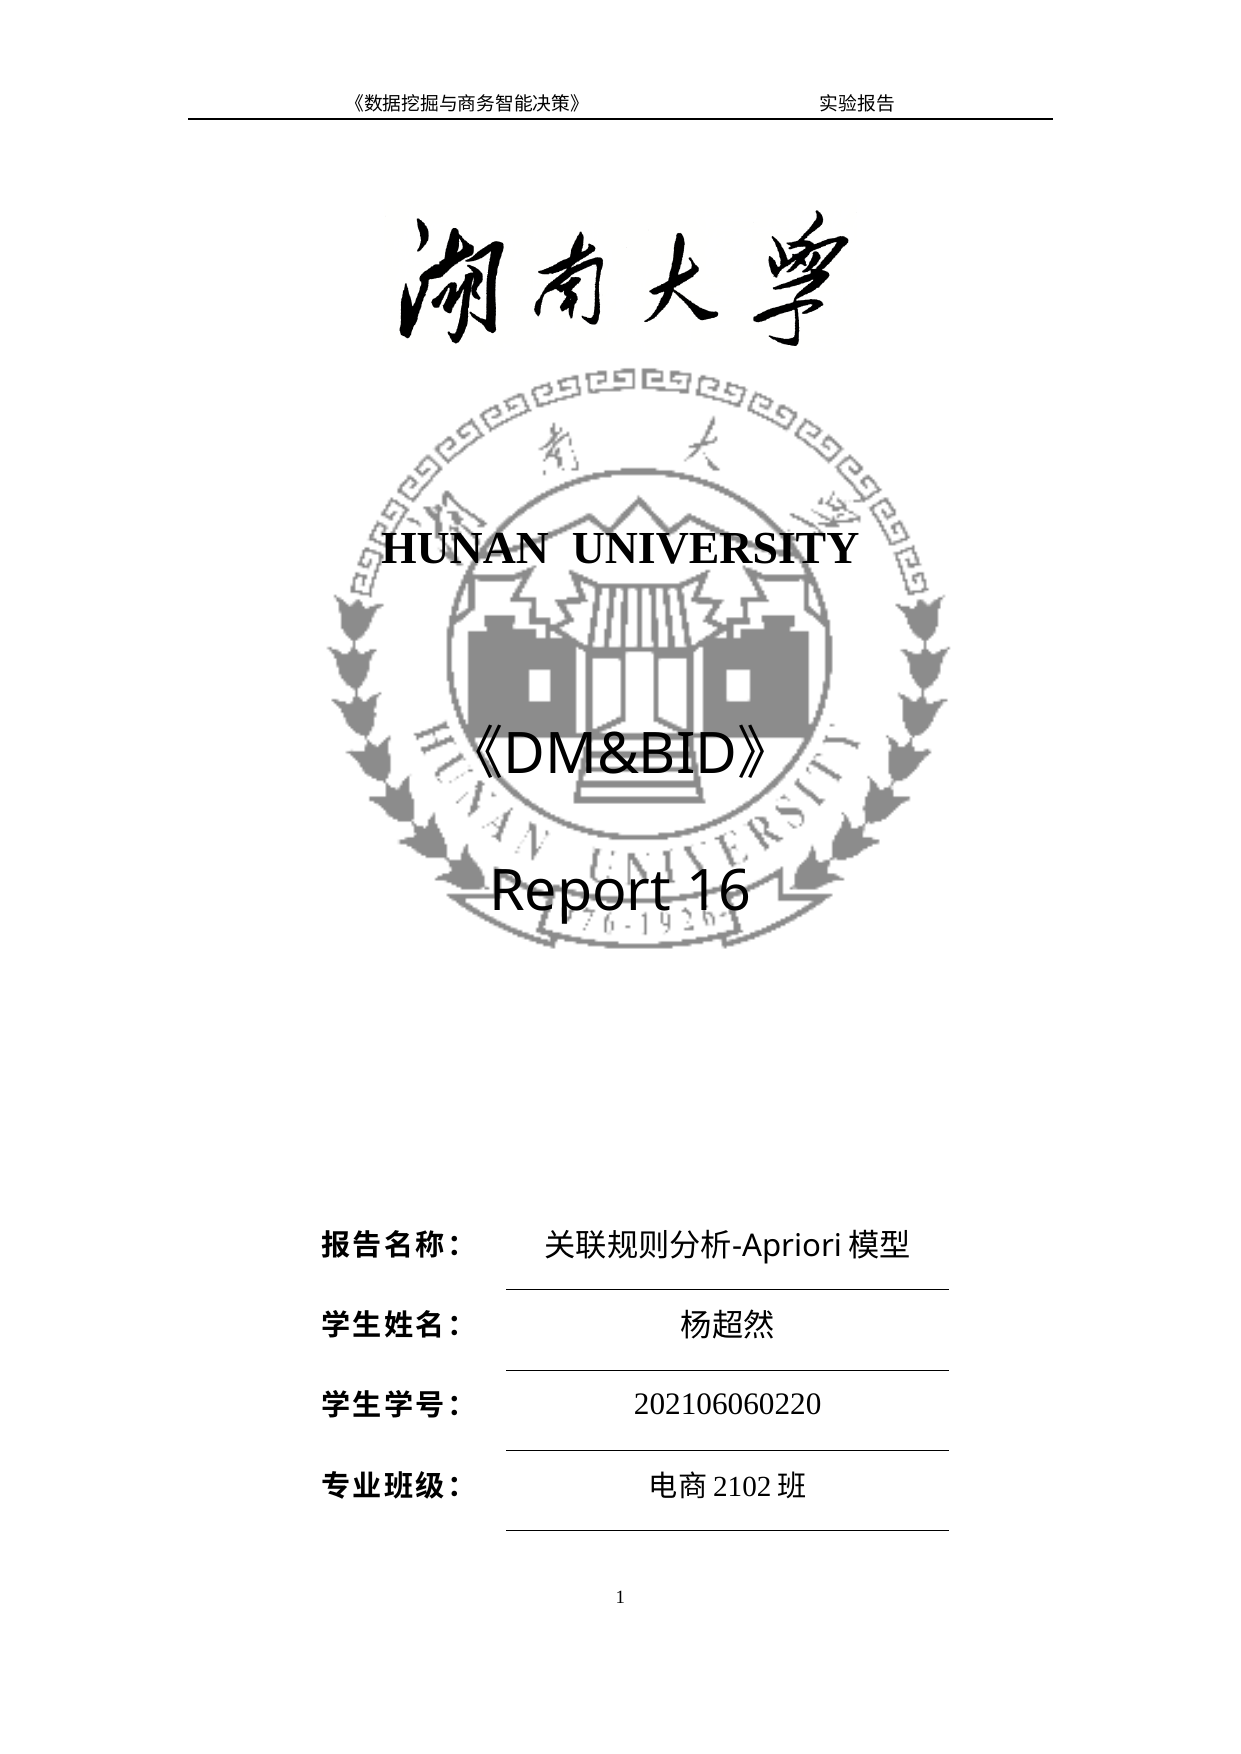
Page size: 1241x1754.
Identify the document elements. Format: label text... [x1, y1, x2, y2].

table_header 报告名称： [291, 1210, 506, 1289]
table_cell 学生姓名： [291, 1289, 506, 1369]
table_cell 电商2102班 [506, 1451, 949, 1530]
text 《DM&BID》 [187, 700, 1053, 798]
table_cell 杨超然 [506, 1290, 949, 1369]
text HUNAN UNIVERSITY [187, 515, 1053, 580]
table_cell 专业班级： [291, 1450, 506, 1530]
table_header 关联规则分析-Apriori模型 [506, 1210, 949, 1289]
table_cell 202106060220 [506, 1371, 949, 1450]
text Report 16 [187, 839, 1053, 937]
picture [383, 200, 857, 353]
table_cell 学生学号： [291, 1370, 506, 1450]
